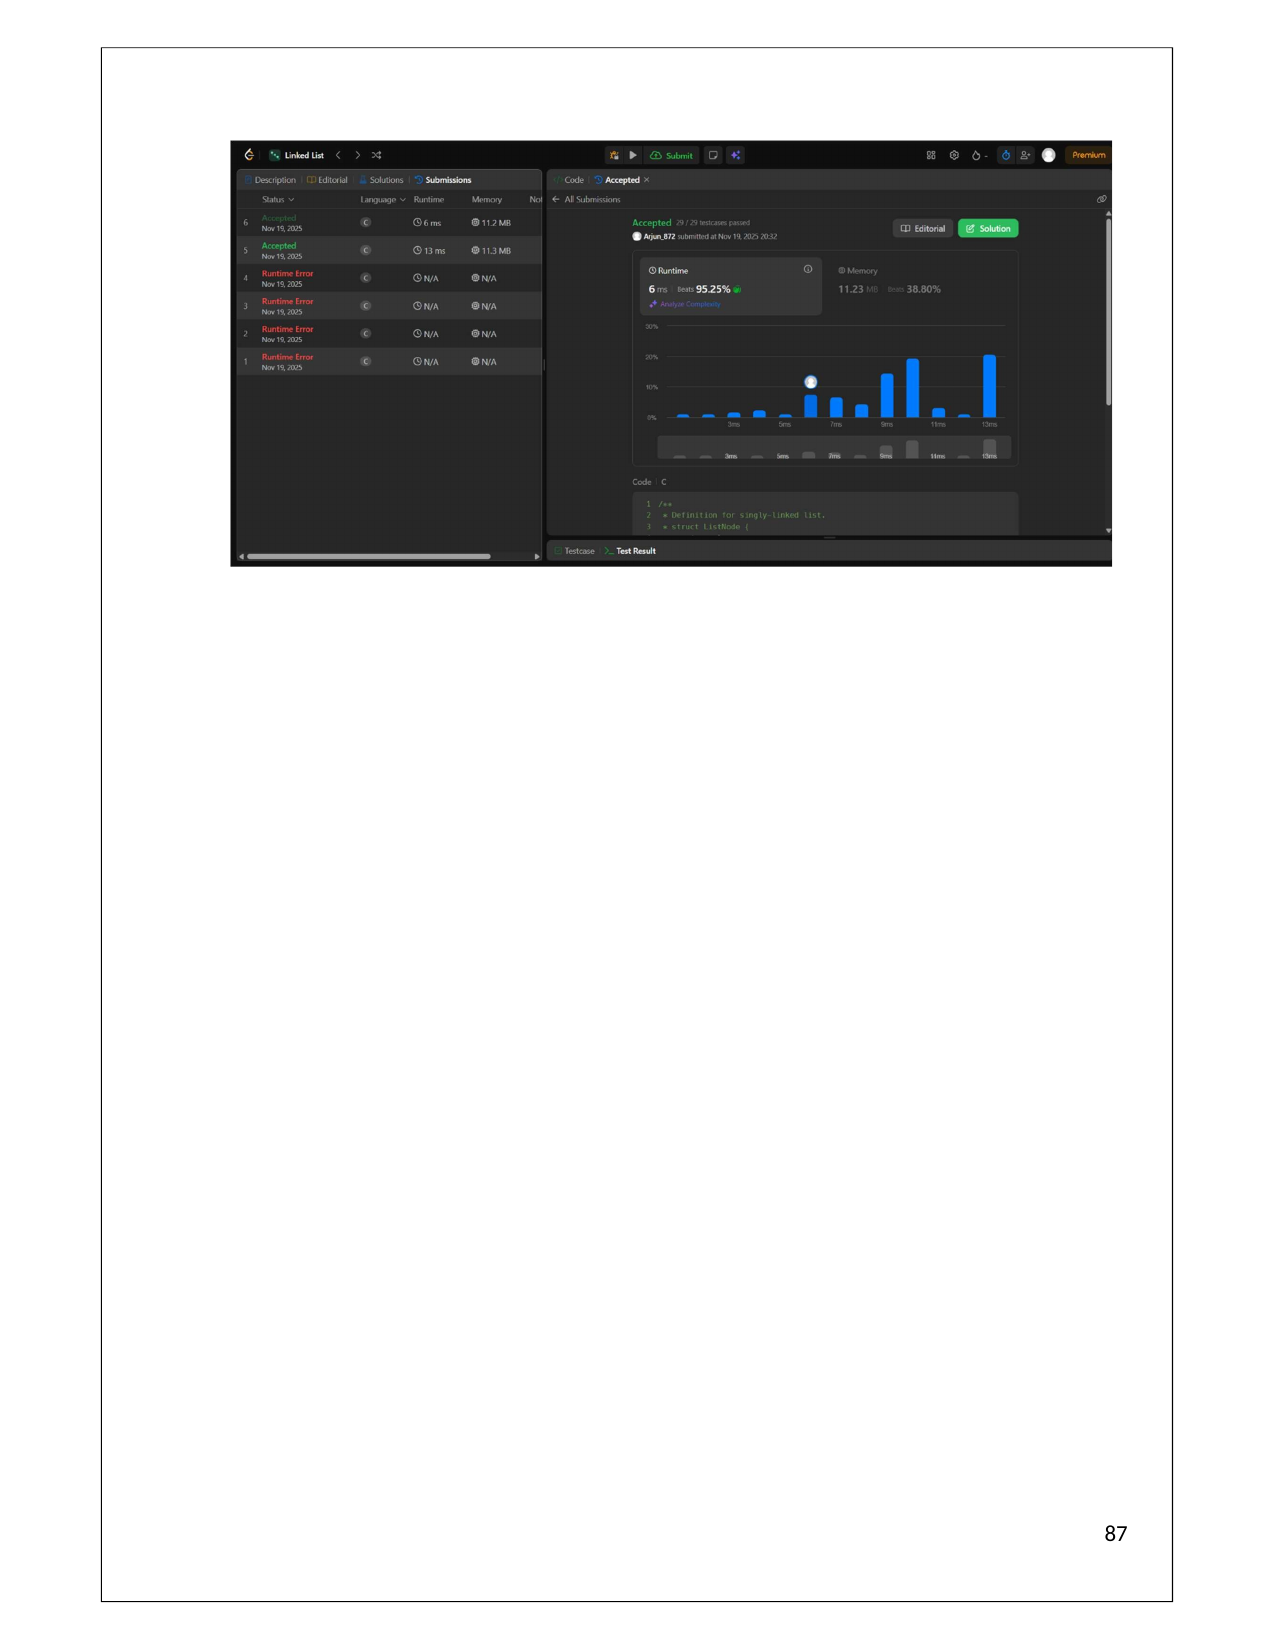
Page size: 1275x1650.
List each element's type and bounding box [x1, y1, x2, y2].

picture [230, 140, 1113, 567]
